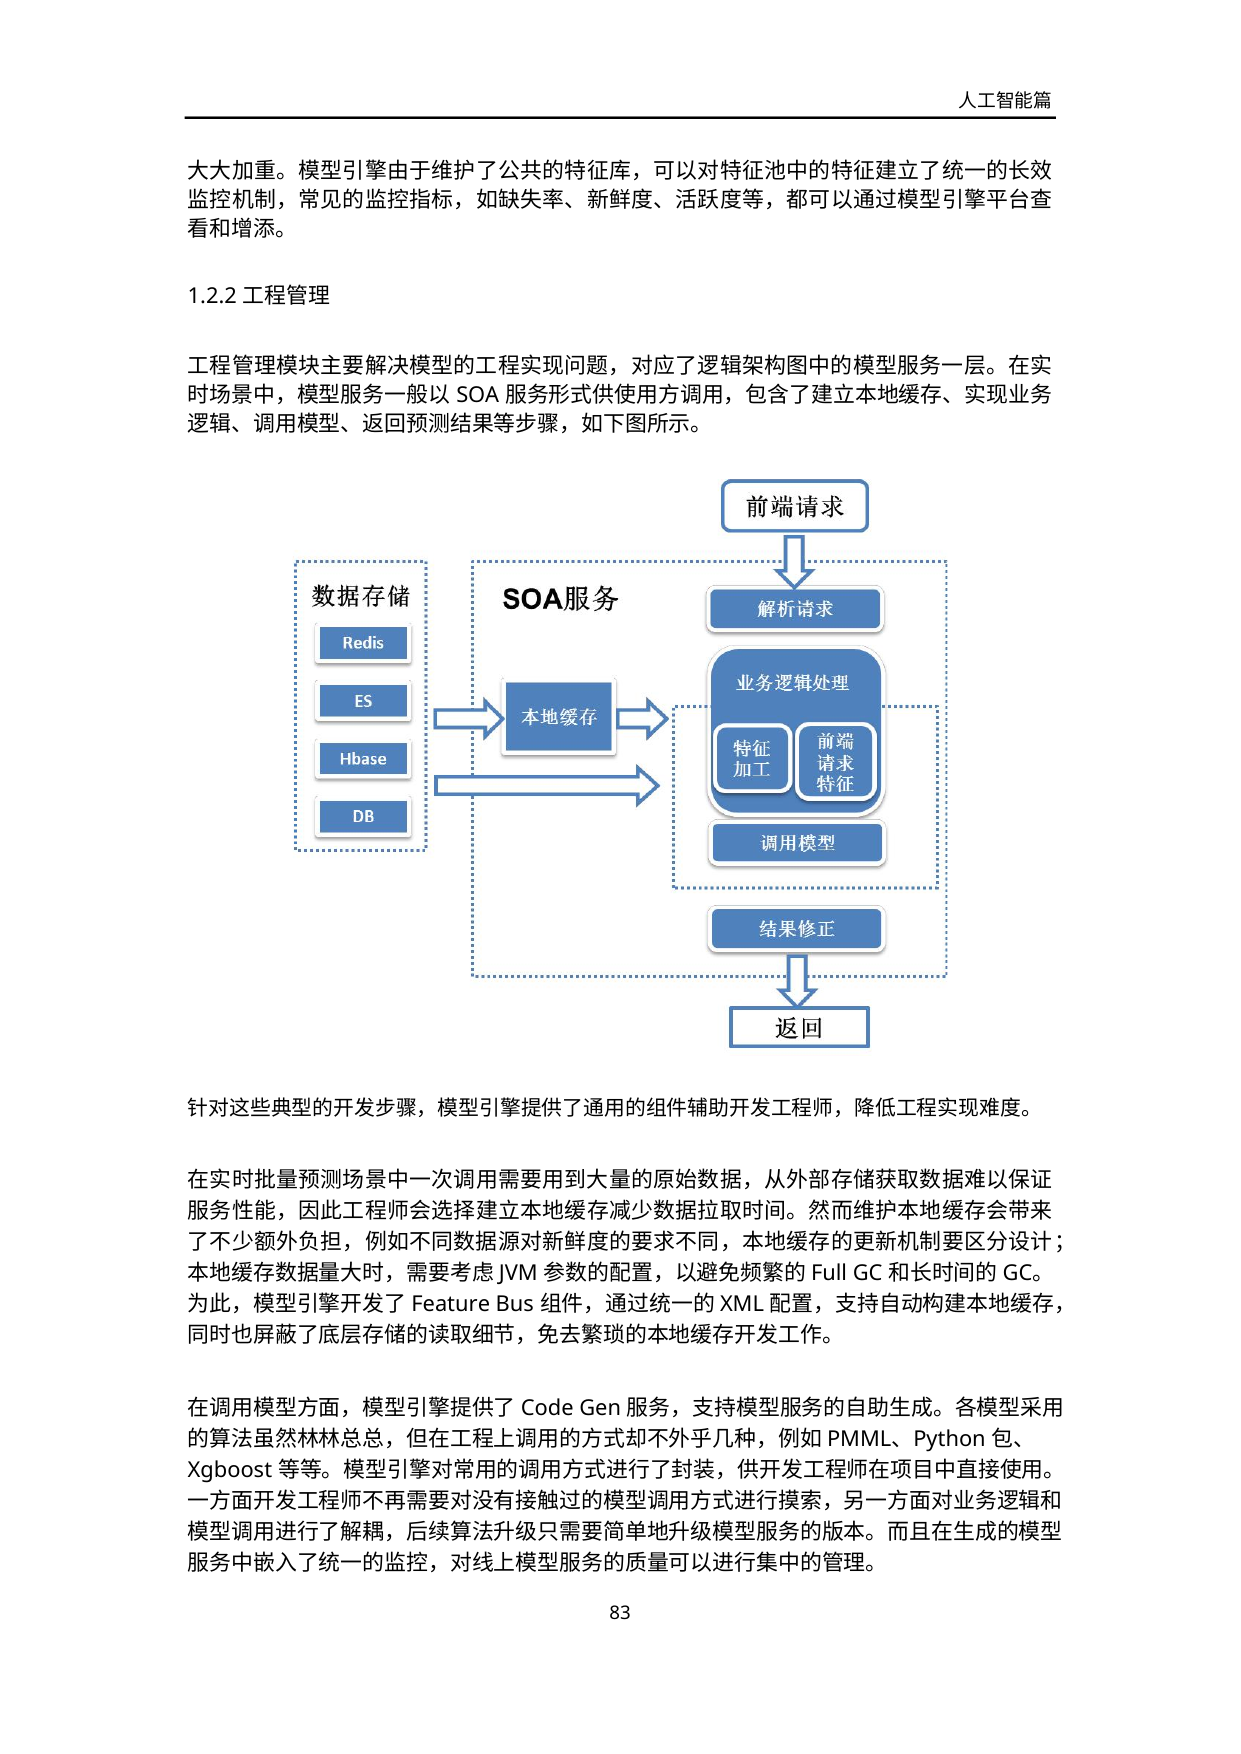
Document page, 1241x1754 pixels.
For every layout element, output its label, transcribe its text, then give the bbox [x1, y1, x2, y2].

text 83 [150, 1604, 1089, 1623]
picture [292, 479, 948, 1056]
text 人工智能篇 [958, 92, 1089, 111]
text 1.2.2 工程管理 [187, 285, 1090, 308]
text 大大加重。模型引擎由于维护了公共的特征库，可以对特征池中的特征建立了统一的长效监控机制，常见的监控指标，如缺失率、新鲜度、活跃度等，都可以通过模型引擎平台查看和增添。 [187, 155, 1054, 242]
text 工程管理模块主要解决模型的工程实现问题，对应了逻辑架构图中的模型服务一层。在实时场景中，模型服务一般以 SOA 服务形式供使用方调用，包含了建立本地缓存、实现业务逻辑、调用模型、返回预测结果等步骤，如下图所示。 [187, 350, 1054, 438]
text 针对这些典型的开发步骤，模型引擎提供了通用的组件辅助开发工程师，降低工程实现难度。 [187, 1097, 1090, 1119]
text 在实时批量预测场景中一次调用需要用到大量的原始数据，从外部存储获取数据难以保证服务性能，因此工程师会选择建立本地缓存减少数据拉取时间。然而维护本地缓存会带来了不少额外负担，例如不同数据源对新鲜度的要求不同，本地缓存的更新机制要区分设计；本地缓存数据量大时，需要考虑 JVM 参数的配置，以避免频繁的 Full GC 和长时间的 GC。为此，模型引擎开发了 Feature Bus 组件，通过统一的 XML 配置，支持自动构建本地缓存，同时也屏蔽了底层存储的读取细节，免去繁琐的本地缓存开发工作。 [187, 1163, 1054, 1348]
text 在调用模型方面，模型引擎提供了 Code Gen 服务，支持模型服务的自助生成。各模型采用的算法虽然林林总总，但在工程上调用的方式却不外乎几种，例如 PMML、Python 包、 Xgboost 等等。模型引擎对常用的调用方式进行了封装，供开发工程师在项目中直接使用。一方面开发工程师不再需要对没有接触过的模型调用方式进行摸索，另一方面对业务逻辑和模型调用进行了解耦，后续算法升级只需要简单地升级模型服务的版本。而且在生成的模型服务中嵌入了统一的监控，对线上模型服务的质量可以进行集中的管理。 [187, 1391, 1064, 1576]
